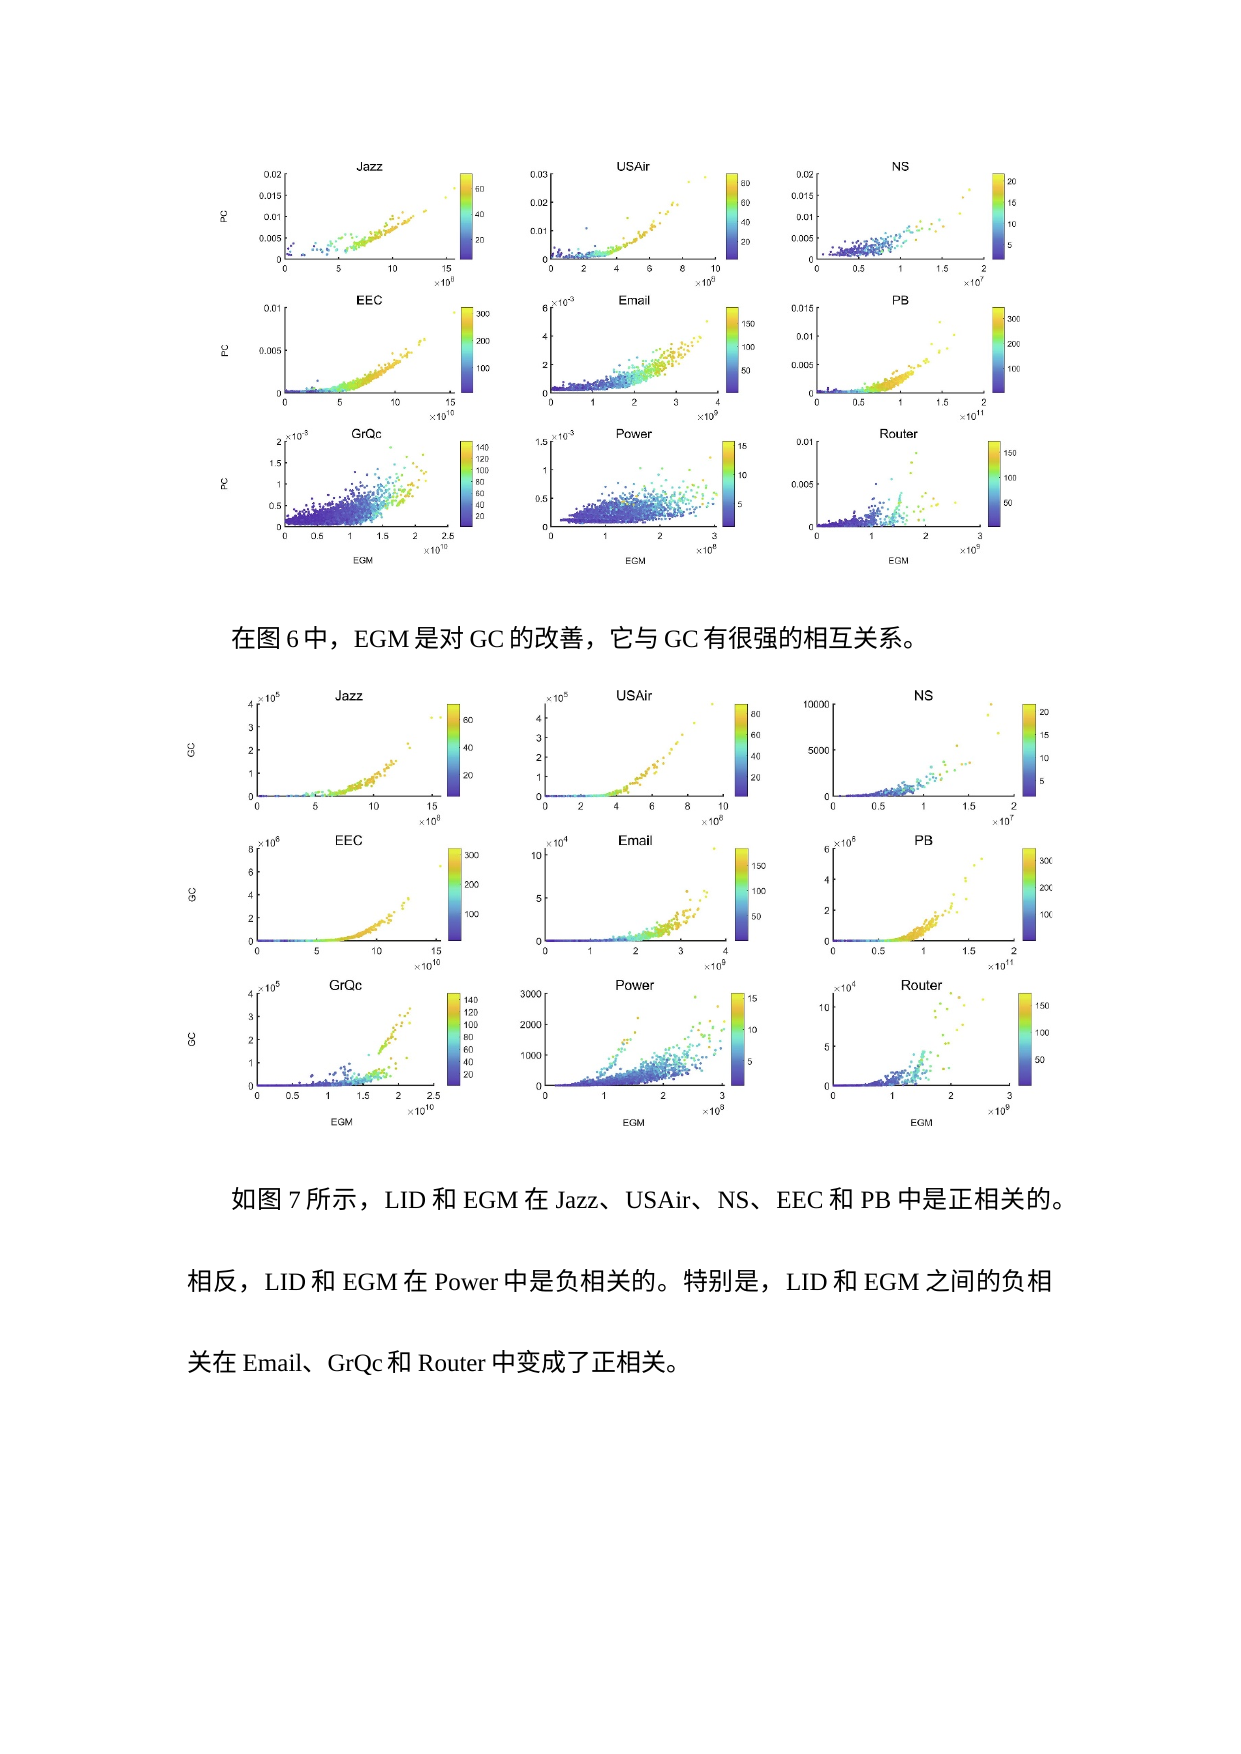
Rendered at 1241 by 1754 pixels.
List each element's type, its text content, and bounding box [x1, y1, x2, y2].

picture [187, 690, 1053, 1126]
text 在图6中，EGM是对GC的改善，它与GC有很强的相互关系。 [187, 604, 1053, 669]
text 如图7所示，LID和EGM在Jazz、USAir、NS、EEC和PB中是正相关的。相反，LID和EGM在Power中是负相关的。特别是，LID和EGM之间的负相关在Email、GrQc和Router中变成了正相关。 [187, 1165, 1053, 1393]
picture [220, 162, 1020, 564]
